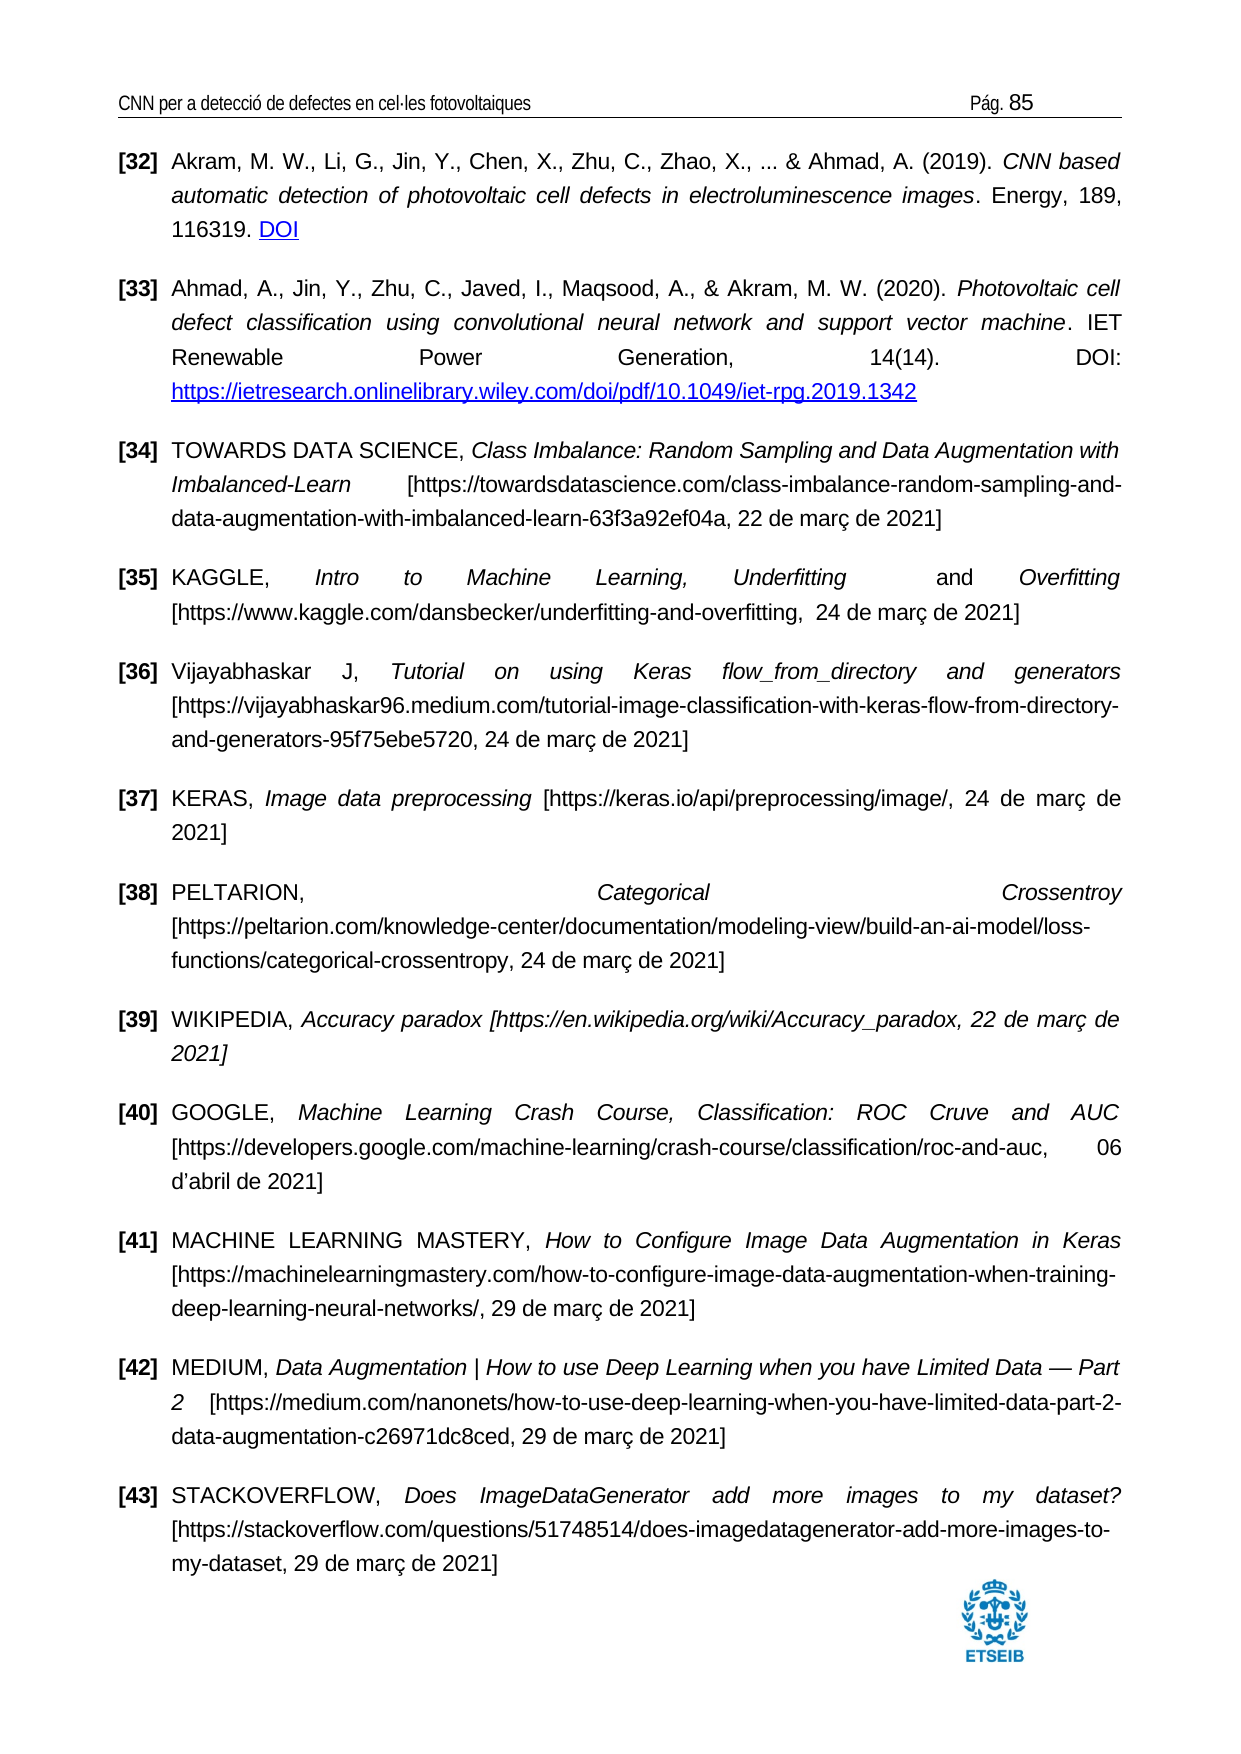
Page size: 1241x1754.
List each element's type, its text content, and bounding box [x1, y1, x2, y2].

list KAGGLE, Intro to Machine Learning, Underfitting and Overfitting [https://www.kaggle.com/dansbecker/underfitting-and-overfitting, 24 de març de 2021] [118, 564, 1122, 625]
list MEDIUM, Data Augmentation | How to use Deep Learning when you have Limited Data — Part 2 [https://medium.com/nanonets/how-to-use-deep-learning-when-you-have-limited-data-part-2-data-augmentation-c26971dc8ced, 29 de març de 2021] [118, 1354, 1122, 1449]
list WIKIPEDIA, Accuracy paradox [https://en.wikipedia.org/wiki/Accuracy_paradox, 22 de març de 2021] [118, 1006, 1122, 1067]
list GOOGLE, Machine Learning Crash Course, Classification: ROC Cruve and AUC [https://developers.google.com/machine-learning/crash-course/classification/roc-and-auc, 06 d’abril de 2021] [118, 1099, 1122, 1194]
list MACHINE LEARNING MASTERY, How to Configure Image Data Augmentation in Keras [https://machinelearningmastery.com/how-to-configure-image-data-augmentation-when-training-deep-learning-neural-networks/, 29 de març de 2021] [118, 1227, 1122, 1322]
list Vijayabhaskar J, Tutorial on using Keras flow_from_directory and generators [https://vijayabhaskar96.medium.com/tutorial-image-classification-with-keras-flow-from-directory-and-generators-95f75ebe5720, 24 de març de 2021] [118, 658, 1122, 752]
list Ahmad, A., Jin, Y., Zhu, C., Javed, I., Maqsood, A., & Akram, M. W. (2020). Photovoltaic cell defect classification using convolutional neural network and support vector machine. IET Renewable Power Generation, 14(14). DOI: https://ietresearch.onlinelibrary.wiley.com/doi/pdf/10.1049/iet-rpg.2019.1342 [118, 275, 1122, 404]
list Akram, M. W., Li, G., Jin, Y., Chen, X., Zhu, C., Zhao, X., ... & Ahmad, A. (2019). CNN based automatic detection of photovoltaic cell defects in electroluminescence images. Energy, 189, 116319. DOI [118, 148, 1122, 242]
list STACKOVERFLOW, Does ImageDataGenerator add more images to my dataset? [https://stackoverflow.com/questions/51748514/does-imagedatagenerator-add-more-images-to-my-dataset, 29 de març de 2021] [118, 1482, 1122, 1577]
list KERAS, Image data preprocessing [https://keras.io/api/preprocessing/image/, 24 de març de 2021] [118, 785, 1122, 846]
list PELTARION, Categorical Crossentroy [https://peltarion.com/knowledge-center/documentation/modeling-view/build-an-ai-model/loss-functions/categorical-crossentropy, 24 de març de 2021] [118, 878, 1122, 973]
picture [955, 1576, 1030, 1666]
list TOWARDS DATA SCIENCE, Class Imbalance: Random Sampling and Data Augmentation with Imbalanced-Learn [https://towardsdatascience.com/class-imbalance-random-sampling-and-data-augmentation-with-imbalanced-learn-63f3a92ef04a, 22 de març de 2021] [118, 437, 1122, 532]
